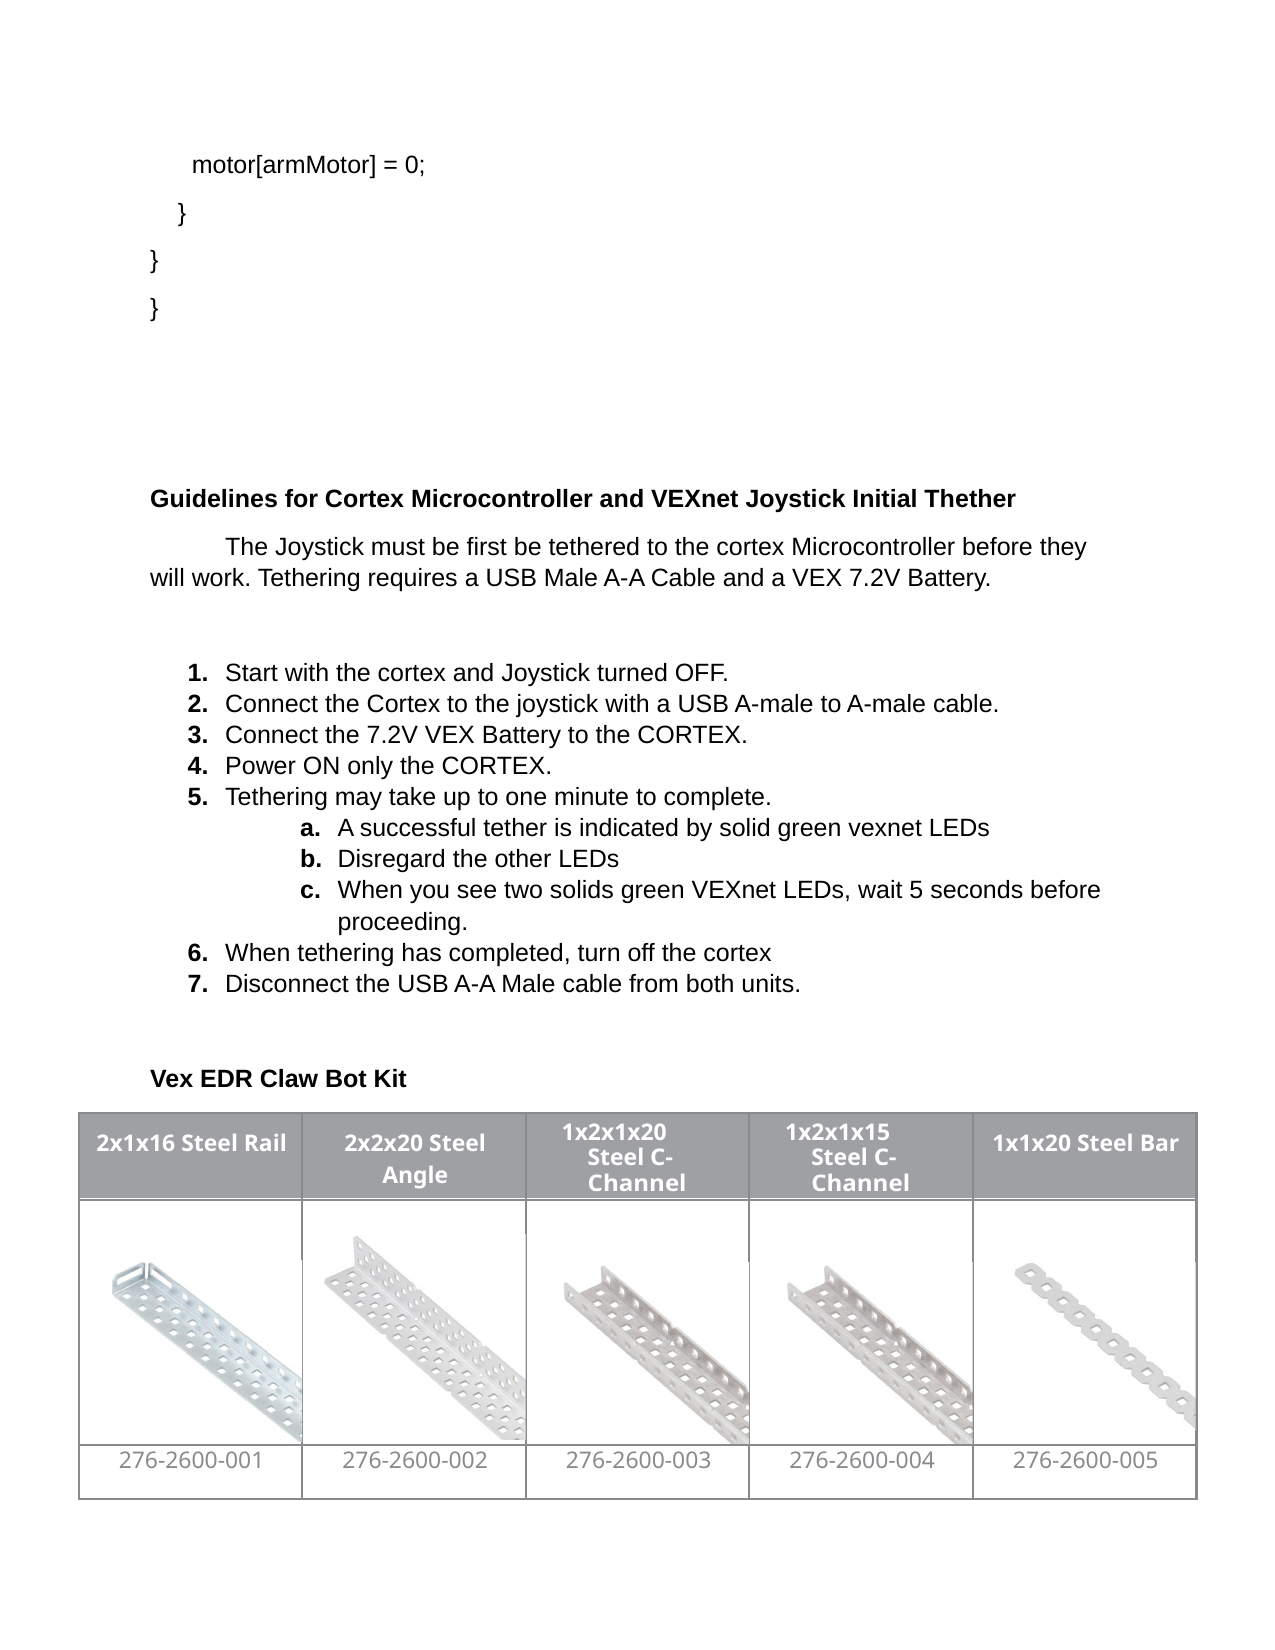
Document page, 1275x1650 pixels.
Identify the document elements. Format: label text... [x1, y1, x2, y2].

list Disconnect the USB A-A Male cable from both units. [187, 968, 1125, 997]
list Start with the cortex and Joystick turned OFF. [187, 658, 1125, 687]
table_header 1x2x1x20 Steel C-Channel [527, 1114, 748, 1198]
picture [563, 1262, 750, 1444]
text Guidelines for Cortex Microcontroller and VEXnet Joystick Initial Thether [150, 484, 1125, 513]
text motor[armMotor] = 0; [150, 150, 1125, 179]
list When tethering has completed, turn off the cortex [187, 937, 1125, 966]
table_header 1x1x20 Steel Bar [974, 1114, 1195, 1198]
list A successful tether is indicated by solid green vexnet LEDs [300, 813, 1125, 842]
table_cell 276-2600-001 Qty: 4 [80, 1446, 301, 1498]
table_cell [80, 1201, 301, 1444]
text } [150, 293, 1125, 322]
text } [150, 198, 1125, 226]
picture [323, 1234, 526, 1440]
list Tethering may take up to one minute to complete. [187, 782, 1125, 811]
picture [1014, 1262, 1196, 1430]
table_cell 276-2600-004 Qty: 2 [750, 1446, 972, 1498]
table_cell 276-2600-002 Qty: 2 [303, 1446, 525, 1498]
text The Joystick must be first be tethered to the cortex Microcontroller before they will work. Tethering requires a USB Male A-A Cable and a VEX 7.2V Battery. [150, 532, 1125, 591]
list Connect the Cortex to the joystick with a USB A-male to A-male cable. [187, 689, 1125, 718]
list Power ON only the CORTEX. [187, 751, 1125, 780]
table_header 1x2x1x15 Steel C-Channel [750, 1114, 972, 1198]
text Vex EDR Claw Bot Kit [150, 1064, 1125, 1093]
list Connect the 7.2V VEX Battery to the CORTEX. [187, 720, 1125, 749]
table_cell [303, 1201, 525, 1444]
table_cell [974, 1201, 1195, 1444]
picture [786, 1262, 973, 1444]
list Disregard the other LEDs [300, 844, 1125, 873]
table_header 2x1x16 Steel Rail [80, 1114, 301, 1198]
table_cell [750, 1201, 972, 1444]
picture [111, 1260, 303, 1442]
table_cell 276-2600-003 Qty: 1 [527, 1446, 748, 1498]
table_header 2x2x20 Steel Angle [303, 1114, 525, 1198]
list When you see two solids green VEXnet LEDs, wait 5 seconds before proceeding. [300, 875, 1125, 935]
table_cell 276-2600-005 Qty: 2 [974, 1446, 1195, 1498]
table_cell [527, 1201, 748, 1444]
text } [150, 245, 1125, 274]
